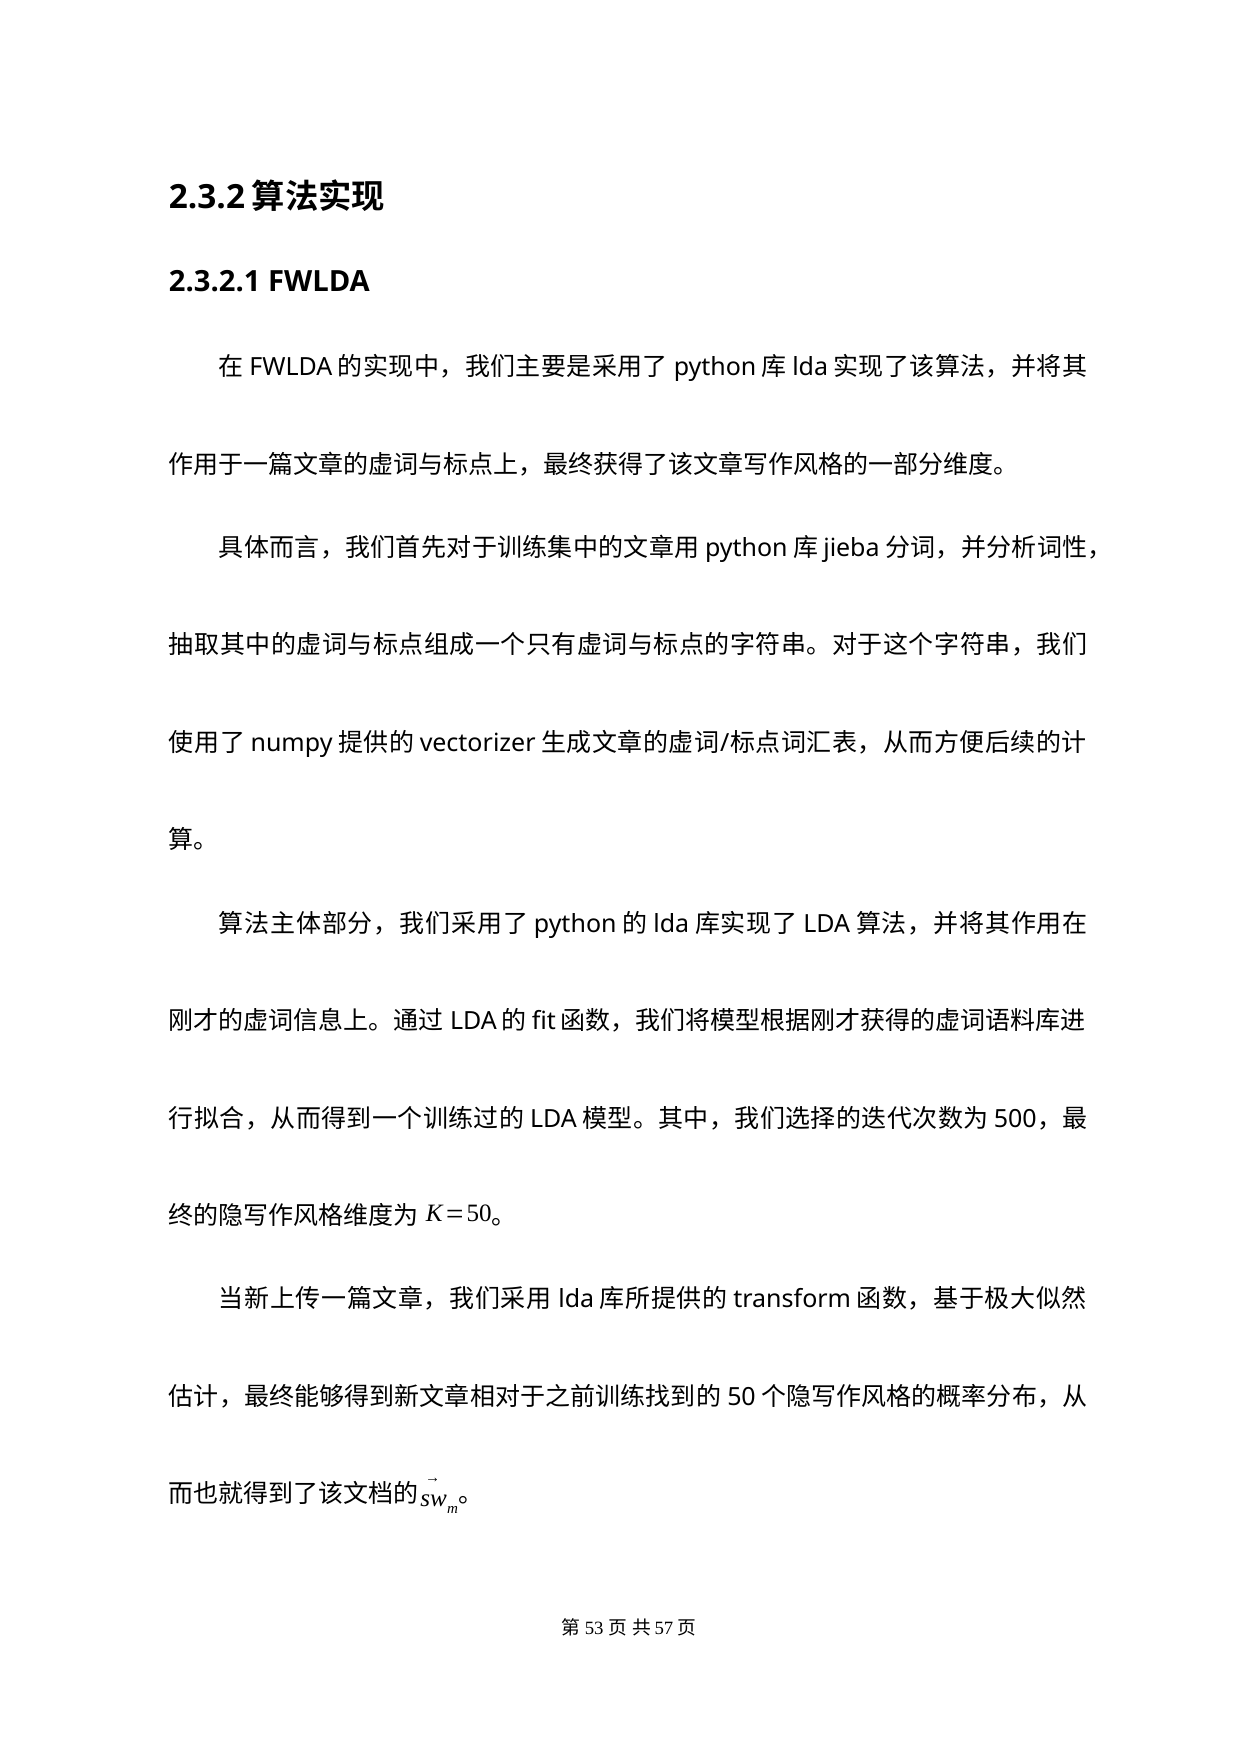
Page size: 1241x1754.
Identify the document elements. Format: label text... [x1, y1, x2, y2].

text 当新上传一篇文章，我们采用lda库所提供的transform函数，基于极大似然估计，最终能够得到新文章相对于之前训练找到的50个隐写作风格的概率分布，从而也就得到了该文档的。 [169, 1264, 1087, 1524]
text 具体而言，我们首先对于训练集中的文章用python库jieba分词，并分析词性，抽取其中的虚词与标点组成一个只有虚词与标点的字符串。对于这个字符串，我们使用了numpy提供的vectorizer生成文章的虚词/标点词汇表，从而方便后续的计算。 [169, 513, 1087, 871]
text 2.3.2.1 FWLDA [169, 248, 1087, 313]
text 2.3.2算法实现 [169, 162, 1087, 227]
text 在FWLDA的实现中，我们主要是采用了python库lda实现了该算法，并将其作用于一篇文章的虚词与标点上，最终获得了该文章写作风格的一部分维度。 [169, 332, 1087, 495]
text 算法主体部分，我们采用了python的lda库实现了LDA算法，并将其作用在刚才的虚词信息上。通过LDA的fit函数，我们将模型根据刚才获得的虚词语料库进行拟合，从而得到一个训练过的LDA模型。其中，我们选择的迭代次数为500，最终的隐写作风格维度为 。 [169, 889, 1087, 1246]
